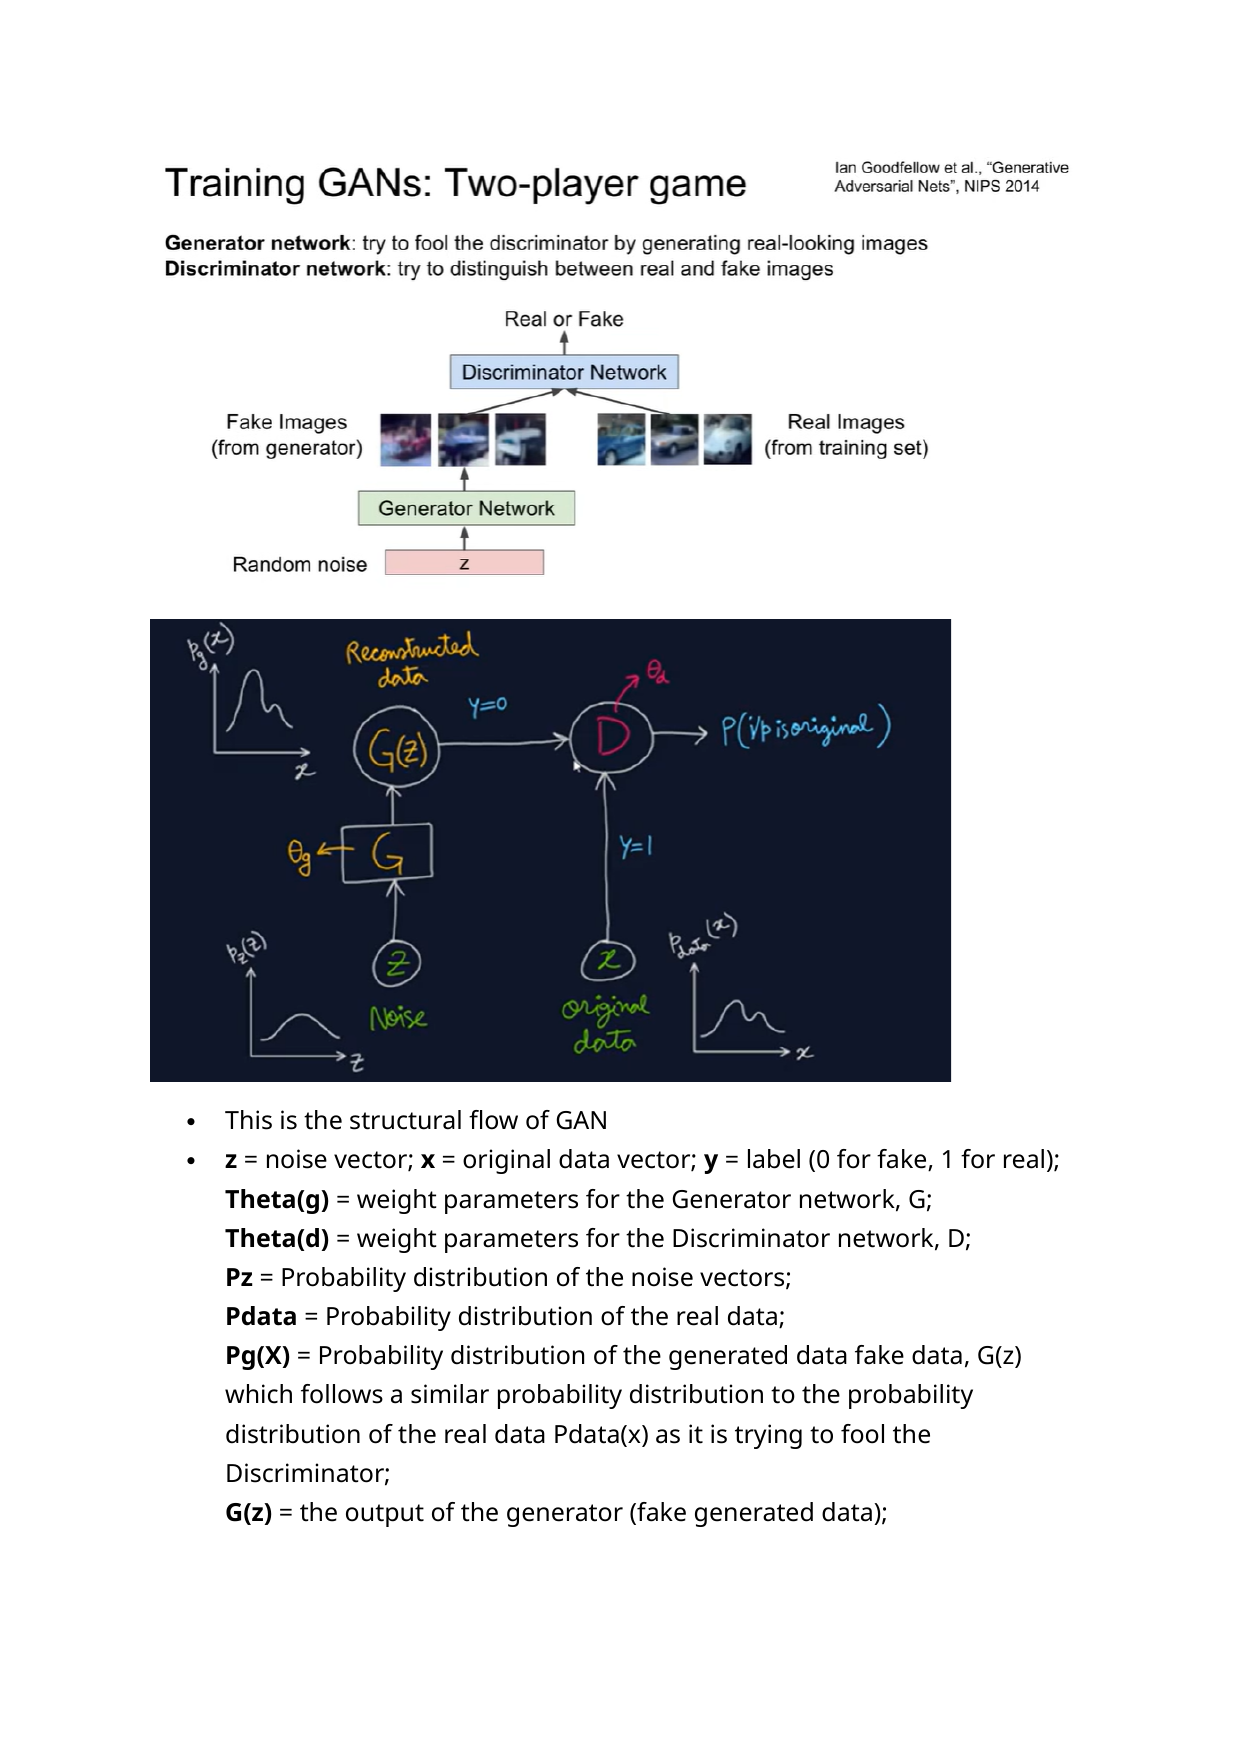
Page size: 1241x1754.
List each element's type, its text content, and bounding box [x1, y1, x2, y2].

picture [150, 619, 952, 1082]
list This is the structural flow of GAN [187, 1103, 1090, 1137]
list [187, 1142, 1090, 1529]
picture [150, 150, 1091, 598]
